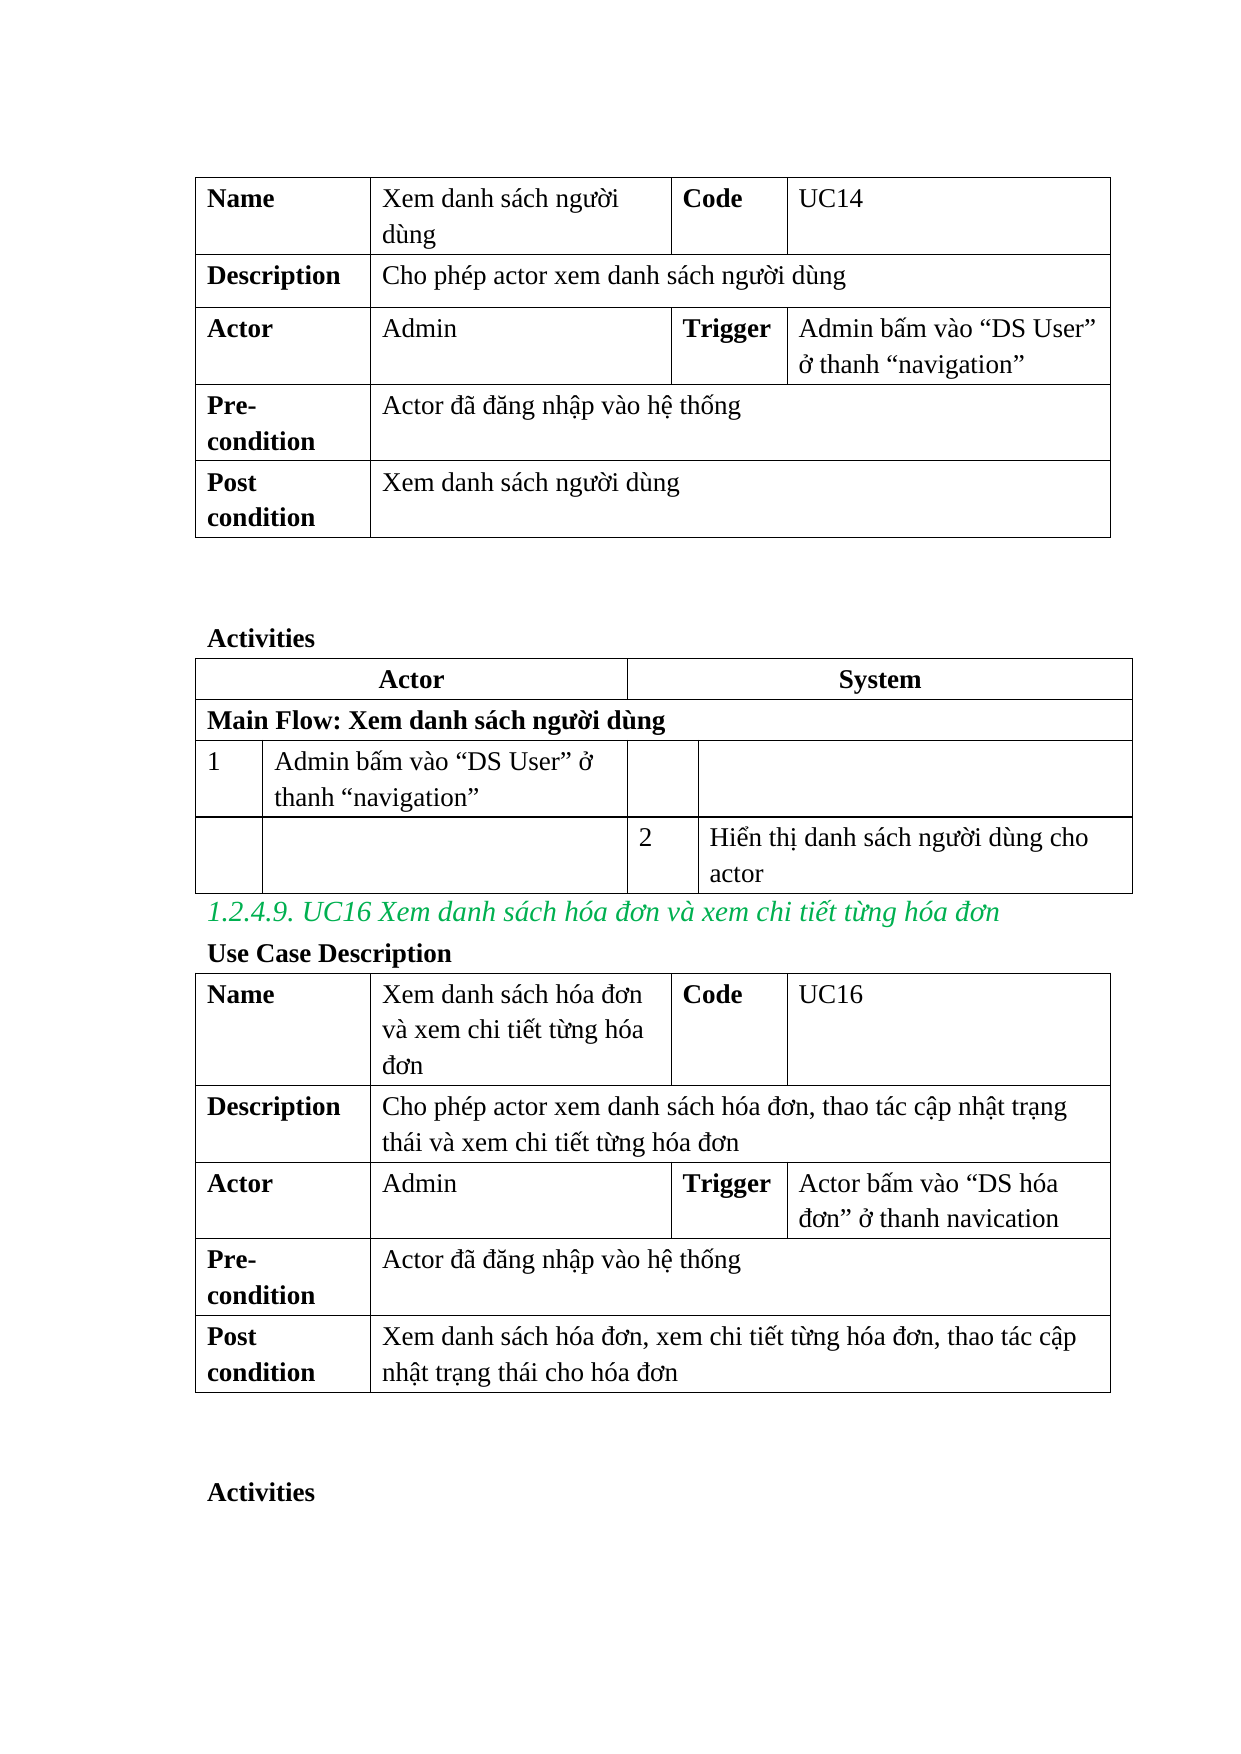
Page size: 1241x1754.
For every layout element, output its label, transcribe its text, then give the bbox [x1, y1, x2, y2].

table_cell [628, 741, 698, 816]
table_cell Actor đã đăng nhập vào hệ thống [371, 1239, 1110, 1315]
table_cell Admin bấm vào “DS User” ở thanh “navigation” [788, 308, 1110, 384]
table_cell Cho phép actor xem danh sách hóa đơn, thao tác cập nhật trạng thái và xem chi tiết từng hóa đơn [371, 1086, 1110, 1162]
table_cell 2 [628, 818, 698, 893]
text Activities [207, 622, 1122, 653]
table_header Code [672, 974, 787, 1085]
table_cell Cho phép actor xem danh sách người dùng [371, 255, 1110, 307]
table_header System [628, 659, 1132, 699]
text Use Case Description [207, 937, 1122, 968]
table_header Name [196, 178, 370, 254]
table_header UC16 [788, 974, 1110, 1085]
table_cell Hiển thị danh sách người dùng cho actor [699, 818, 1132, 893]
table_cell Admin [371, 1163, 671, 1238]
table_cell Actor [196, 1163, 370, 1238]
table_cell Main Flow: Xem danh sách người dùng [196, 700, 1132, 740]
table_cell Actor bấm vào “DS hóa đơn” ở thanh navication [788, 1163, 1110, 1238]
table_cell Description [196, 255, 370, 307]
table_cell Actor [196, 308, 370, 384]
table_cell Post condition [196, 461, 370, 537]
table_cell Actor đã đăng nhập vào hệ thống [371, 385, 1110, 460]
table_cell Admin [371, 308, 671, 384]
table_cell Pre-condition [196, 1239, 370, 1315]
table_cell Post condition [196, 1316, 370, 1392]
table_cell [196, 818, 262, 893]
table_cell [263, 818, 627, 893]
table_header Xem danh sách hóa đơn và xem chi tiết từng hóa đơn [371, 974, 671, 1085]
subtitle 1.2.4.9. UC16 Xem danh sách hóa đơn và xem chi tiết từng hóa đơn [207, 894, 1122, 928]
table_cell Description [196, 1086, 370, 1162]
table_header Code [672, 178, 787, 254]
text Activities [207, 1477, 1122, 1508]
table_cell Pre-condition [196, 385, 370, 460]
table_header UC14 [788, 178, 1110, 254]
table_cell Xem danh sách hóa đơn, xem chi tiết từng hóa đơn, thao tác cập nhật trạng thái cho hóa đơn [371, 1316, 1110, 1392]
table_cell Trigger [672, 1163, 787, 1238]
table_cell 1 [196, 741, 262, 816]
table_cell Admin bấm vào “DS User” ở thanh “navigation” [263, 741, 627, 816]
table_cell [699, 741, 1132, 816]
table_header Actor [196, 659, 627, 699]
table_cell Trigger [672, 308, 787, 384]
table_header Xem danh sách người dùng [371, 178, 671, 254]
table_cell Xem danh sách người dùng [371, 461, 1110, 537]
table_header Name [196, 974, 370, 1085]
